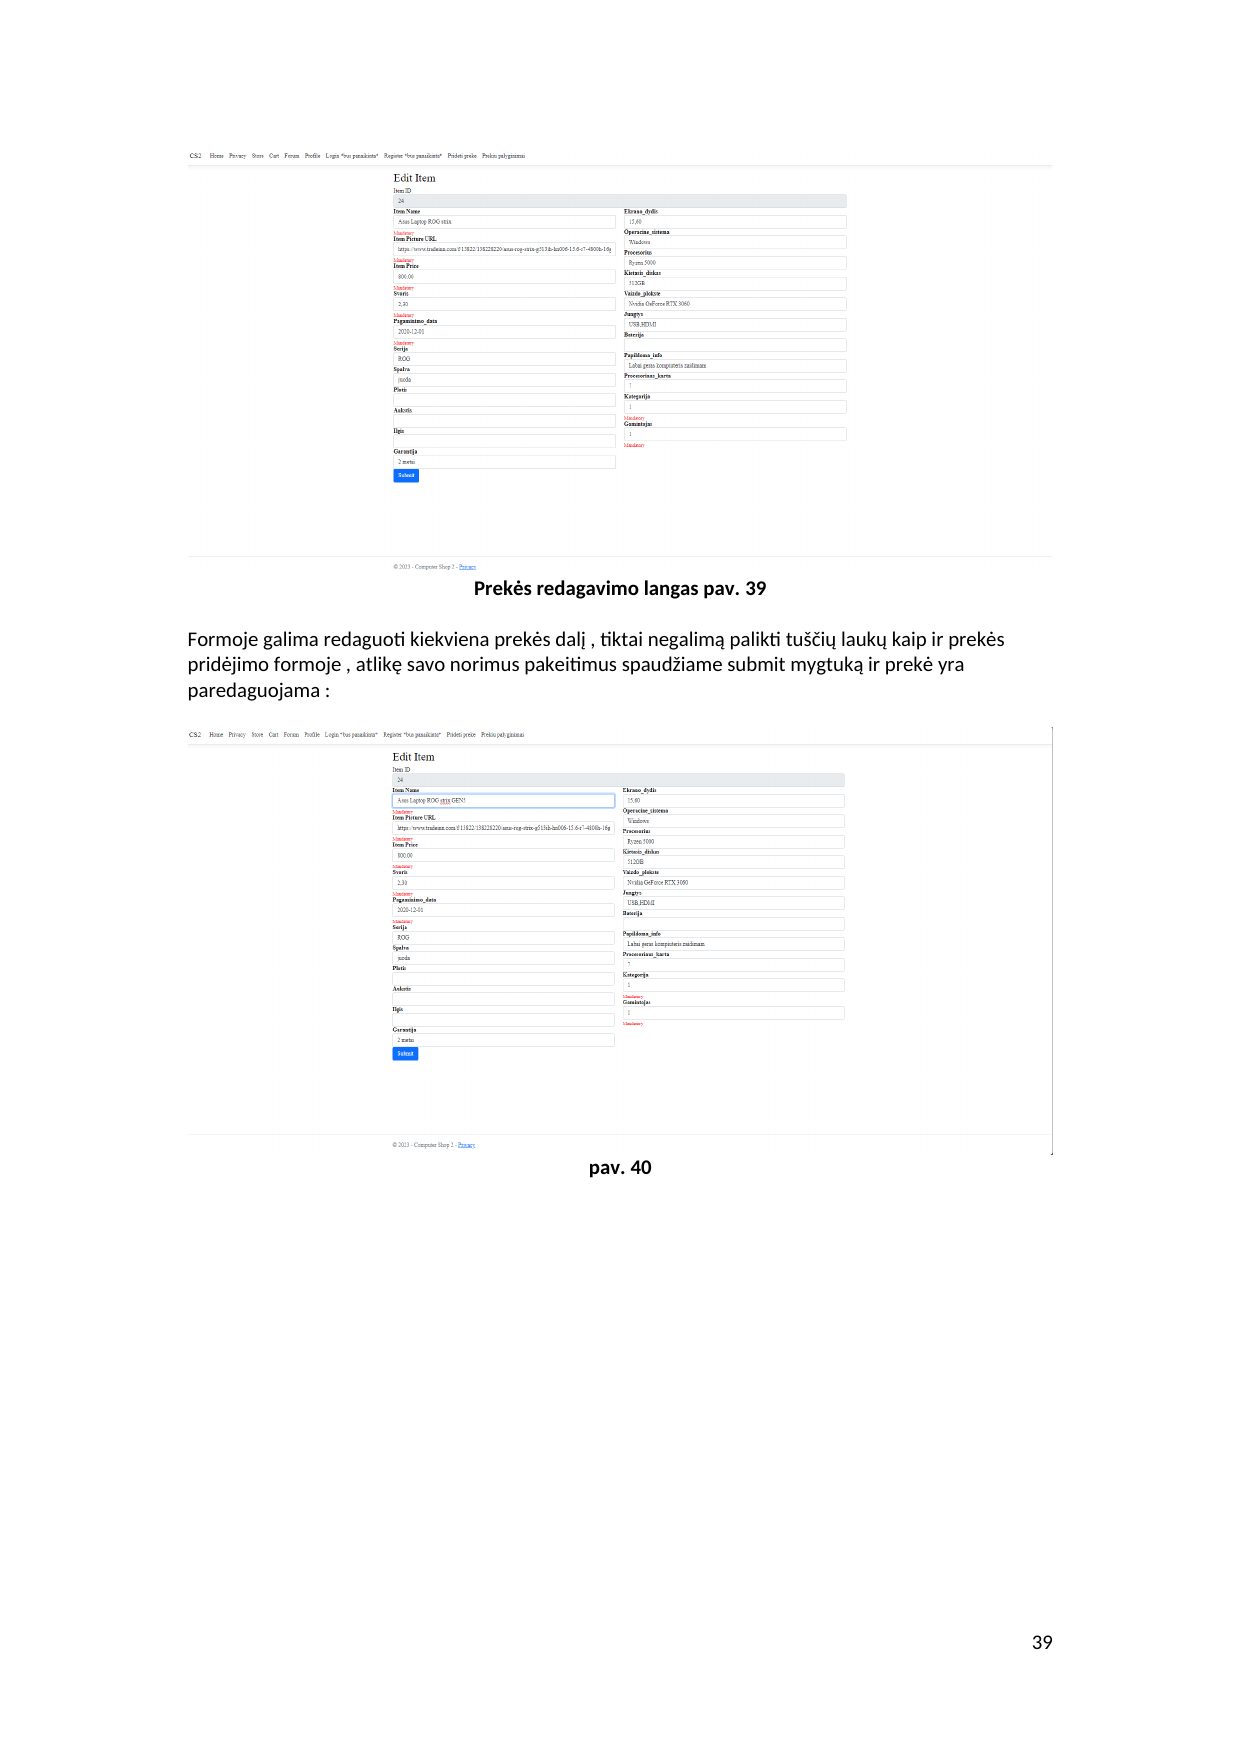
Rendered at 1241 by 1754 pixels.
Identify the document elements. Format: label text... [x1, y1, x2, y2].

picture [187, 727, 1053, 1155]
picture [187, 150, 1053, 576]
text Formoje galima redaguoti kiekviena prekės dalį , tiktai negalimą palikti tuščių laukų kaip ir prekės pridėjimo formoje , atlikę savo norimus pakeitimus spaudžiame submit mygtuką ir prekė yra paredaguojama : [187, 626, 1053, 702]
